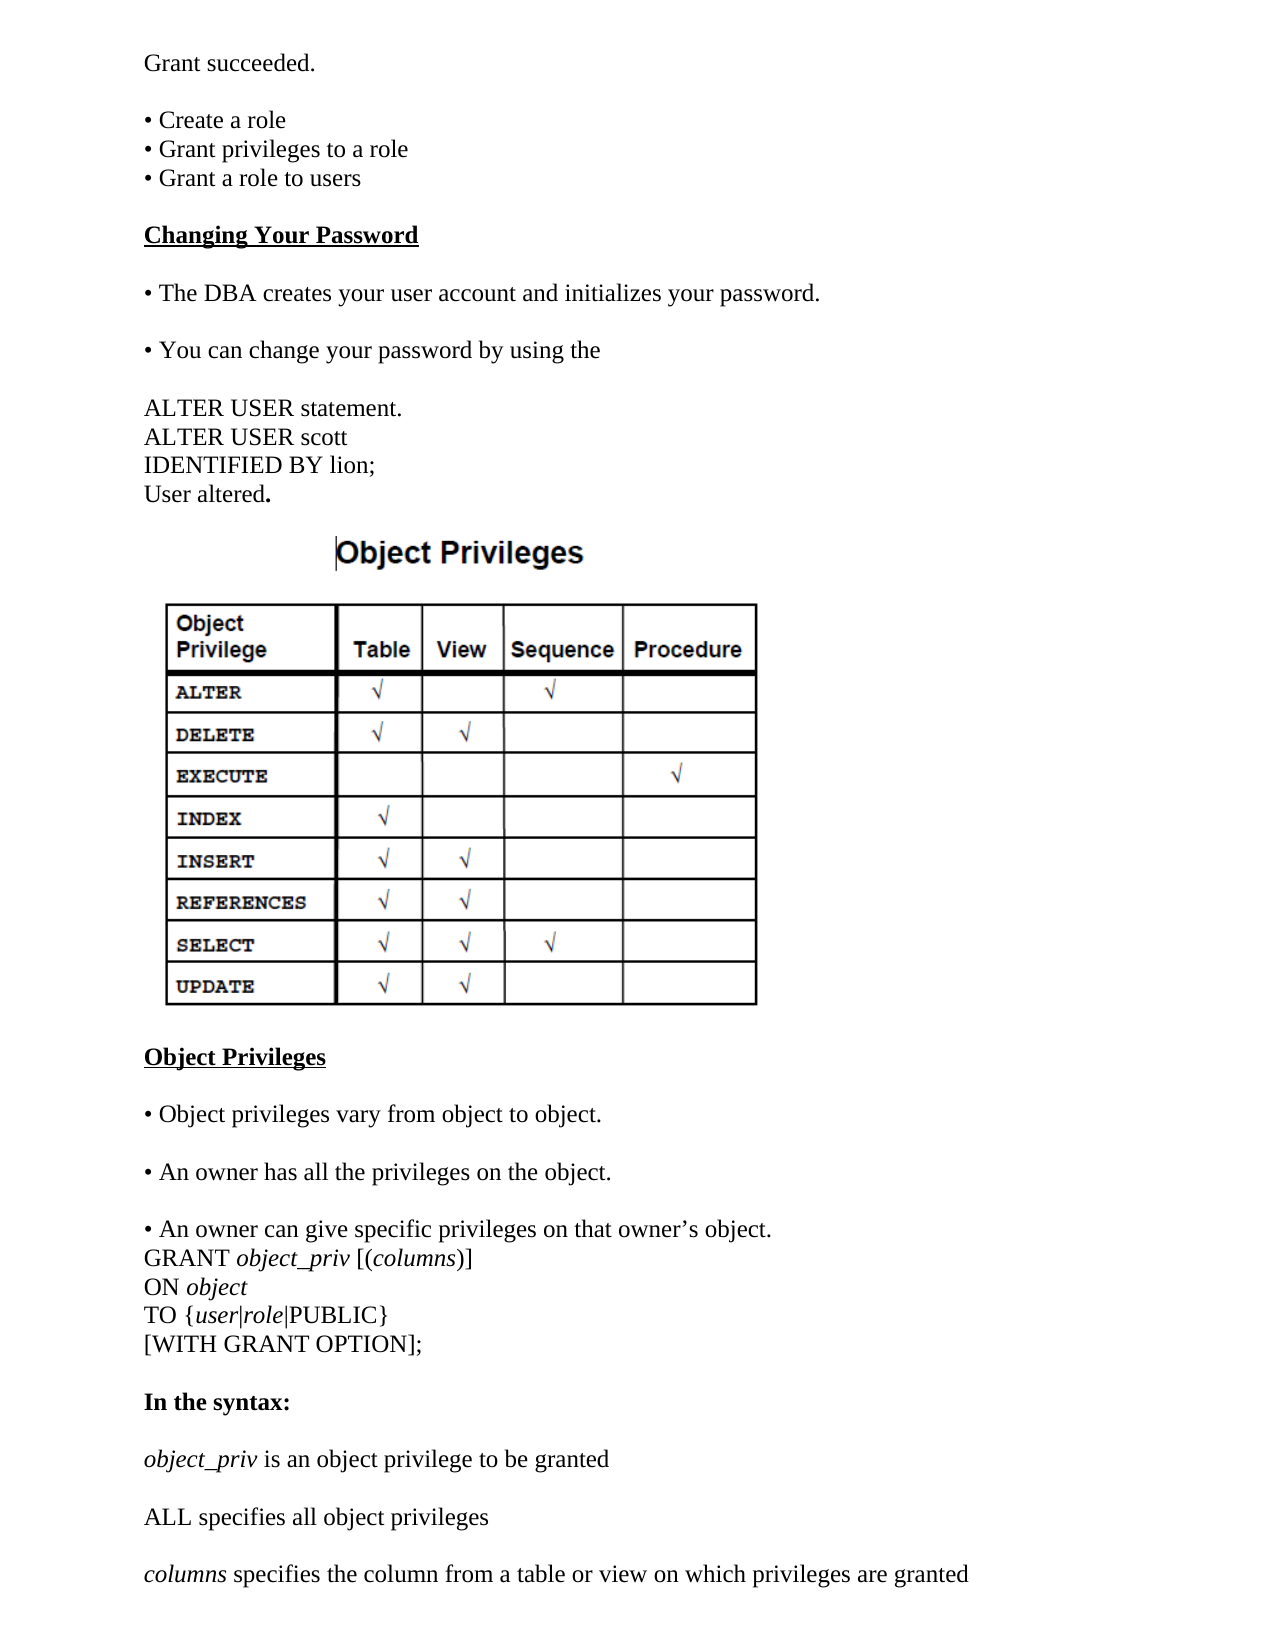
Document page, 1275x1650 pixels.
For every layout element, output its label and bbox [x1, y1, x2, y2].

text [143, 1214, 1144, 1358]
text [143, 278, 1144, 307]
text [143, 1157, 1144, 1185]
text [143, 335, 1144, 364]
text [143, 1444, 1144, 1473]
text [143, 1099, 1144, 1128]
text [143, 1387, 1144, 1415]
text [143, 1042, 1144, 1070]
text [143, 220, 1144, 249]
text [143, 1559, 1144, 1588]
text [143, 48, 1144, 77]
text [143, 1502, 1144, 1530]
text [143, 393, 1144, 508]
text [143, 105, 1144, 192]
picture [143, 536, 765, 1013]
